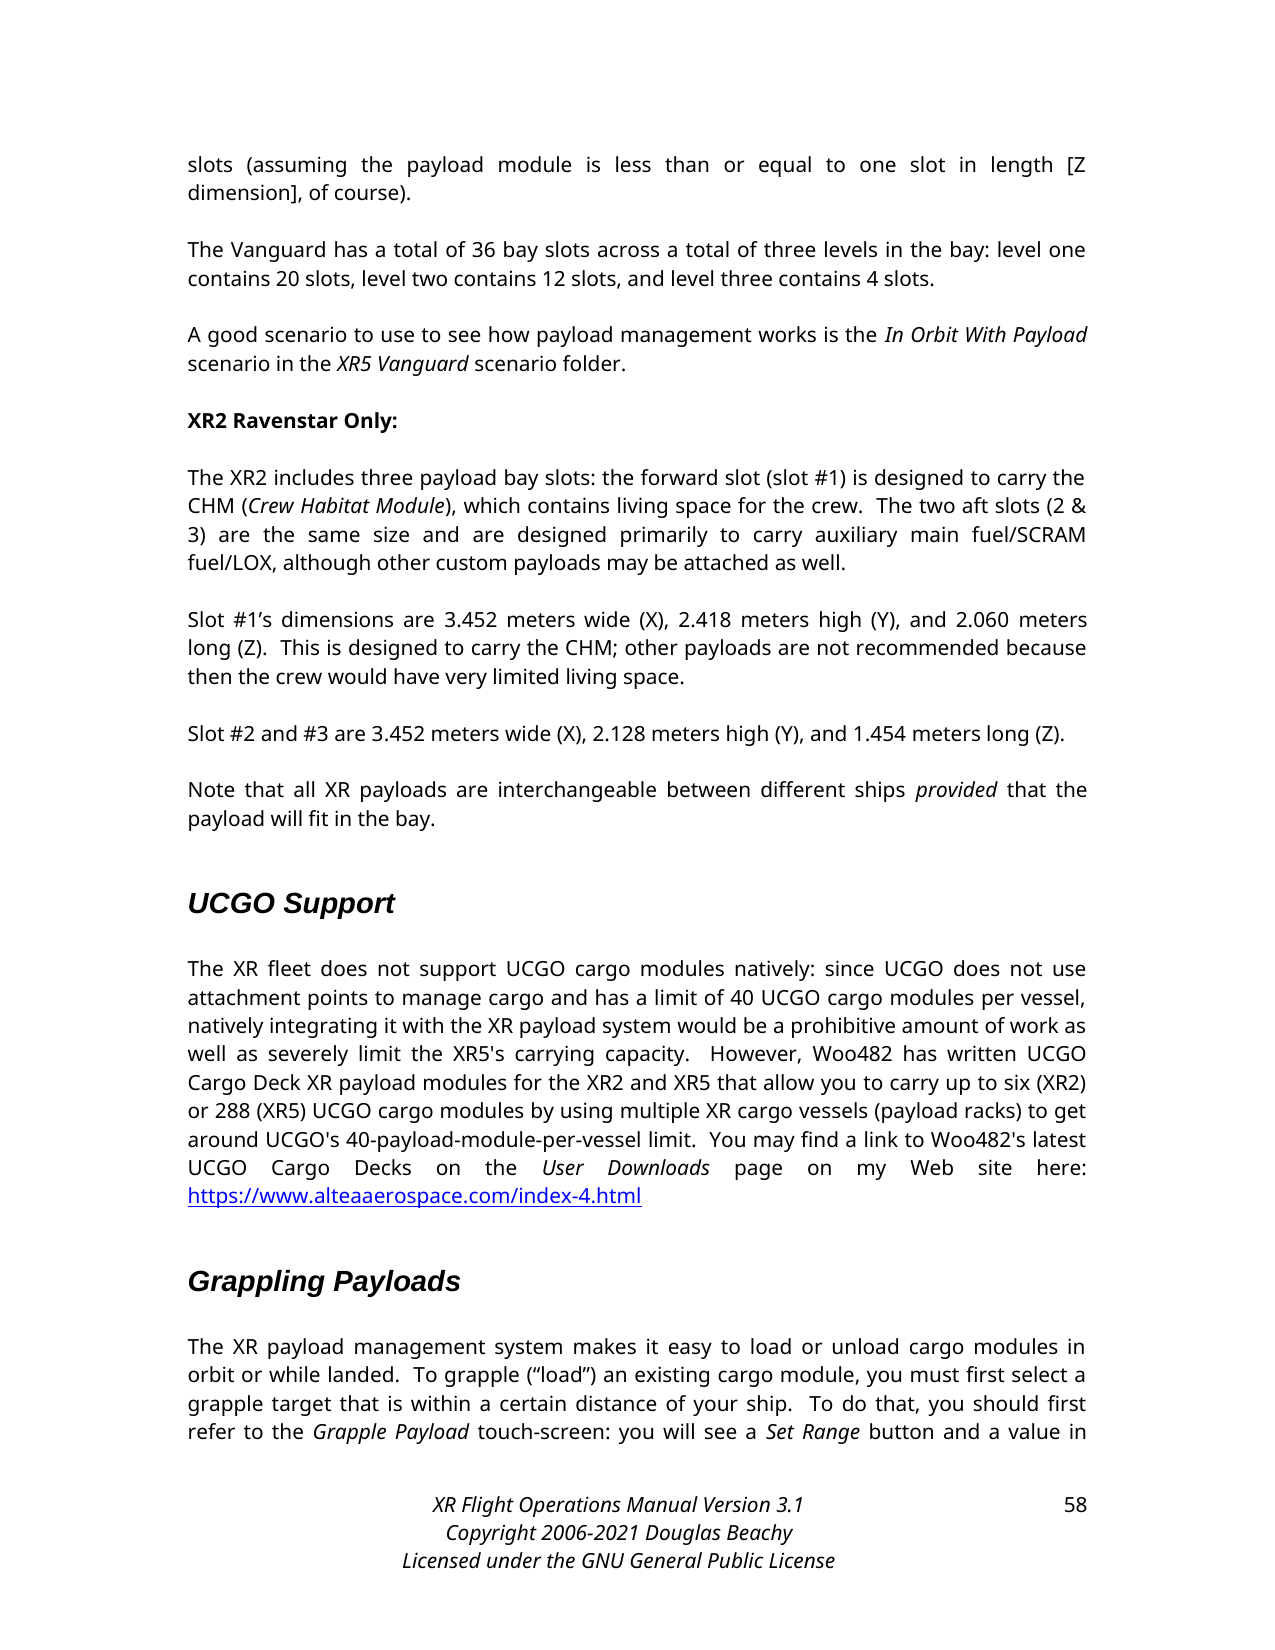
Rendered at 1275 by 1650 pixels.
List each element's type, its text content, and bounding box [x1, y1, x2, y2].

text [187, 1332, 1087, 1446]
text Note that all XR payloads are interchangeable between different ships provided that the payload will fit in the bay. [187, 776, 1087, 832]
text Slot #2 and #3 are 3.452 meters wide (X), 2.128 meters high (Y), and 1.454 meters long (Z). [187, 719, 1087, 747]
text XR2 Ravenstar Only: [187, 406, 1087, 434]
text Slot #1’s dimensions are 3.452 meters wide (X), 2.418 meters high (Y), and 2.060 meters long (Z). This is designed to carry the CHM; other payloads are not recommended because then the crew would have very limited living space. [187, 605, 1087, 690]
text The XR fleet does not support UCGO cargo modules natively: since UCGO does not use attachment points to manage cargo and has a limit of 40 UCGO cargo modules per vessel, natively integrating it with the XR payload system would be a prohibitive amount of work as well as severely limit the XR5's carrying capacity. However, Woo482 has written UCGO Cargo Deck XR payload modules for the XR2 and XR5 that allow you to carry up to six (XR2) or 288 (XR5) UCGO cargo modules by using multiple XR cargo vessels (payload racks) to get around UCGO's 40-payload-module-per-vessel limit. You may find a link to Woo482's latest UCGO Cargo Decks on the User Downloads page on my Web site here: https://www.alteaaerospace.com/index-4.html [187, 954, 1087, 1210]
text The XR2 includes three payload bay slots: the forward slot (slot #1) is designed to carry the CHM (Crew Habitat Module), which contains living space for the crew. The two aft slots (2 & 3) are the same size and are designed primarily to carry auxiliary main fuel/SCRAM fuel/LOX, although other custom payloads may be attached as well. [187, 463, 1087, 577]
subtitle Grappling Payloads [187, 1263, 1087, 1297]
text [187, 150, 1087, 207]
text A good scenario to use to see how payload management works is the In Orbit With Payload scenario in the XR5 Vanguard scenario folder. [187, 321, 1087, 377]
text The Vanguard has a total of 36 bay slots across a total of three levels in the bay: level one contains 20 slots, level two contains 12 slots, and level three contains 4 slots. [187, 235, 1087, 292]
subtitle UCGO Support [187, 886, 1087, 919]
